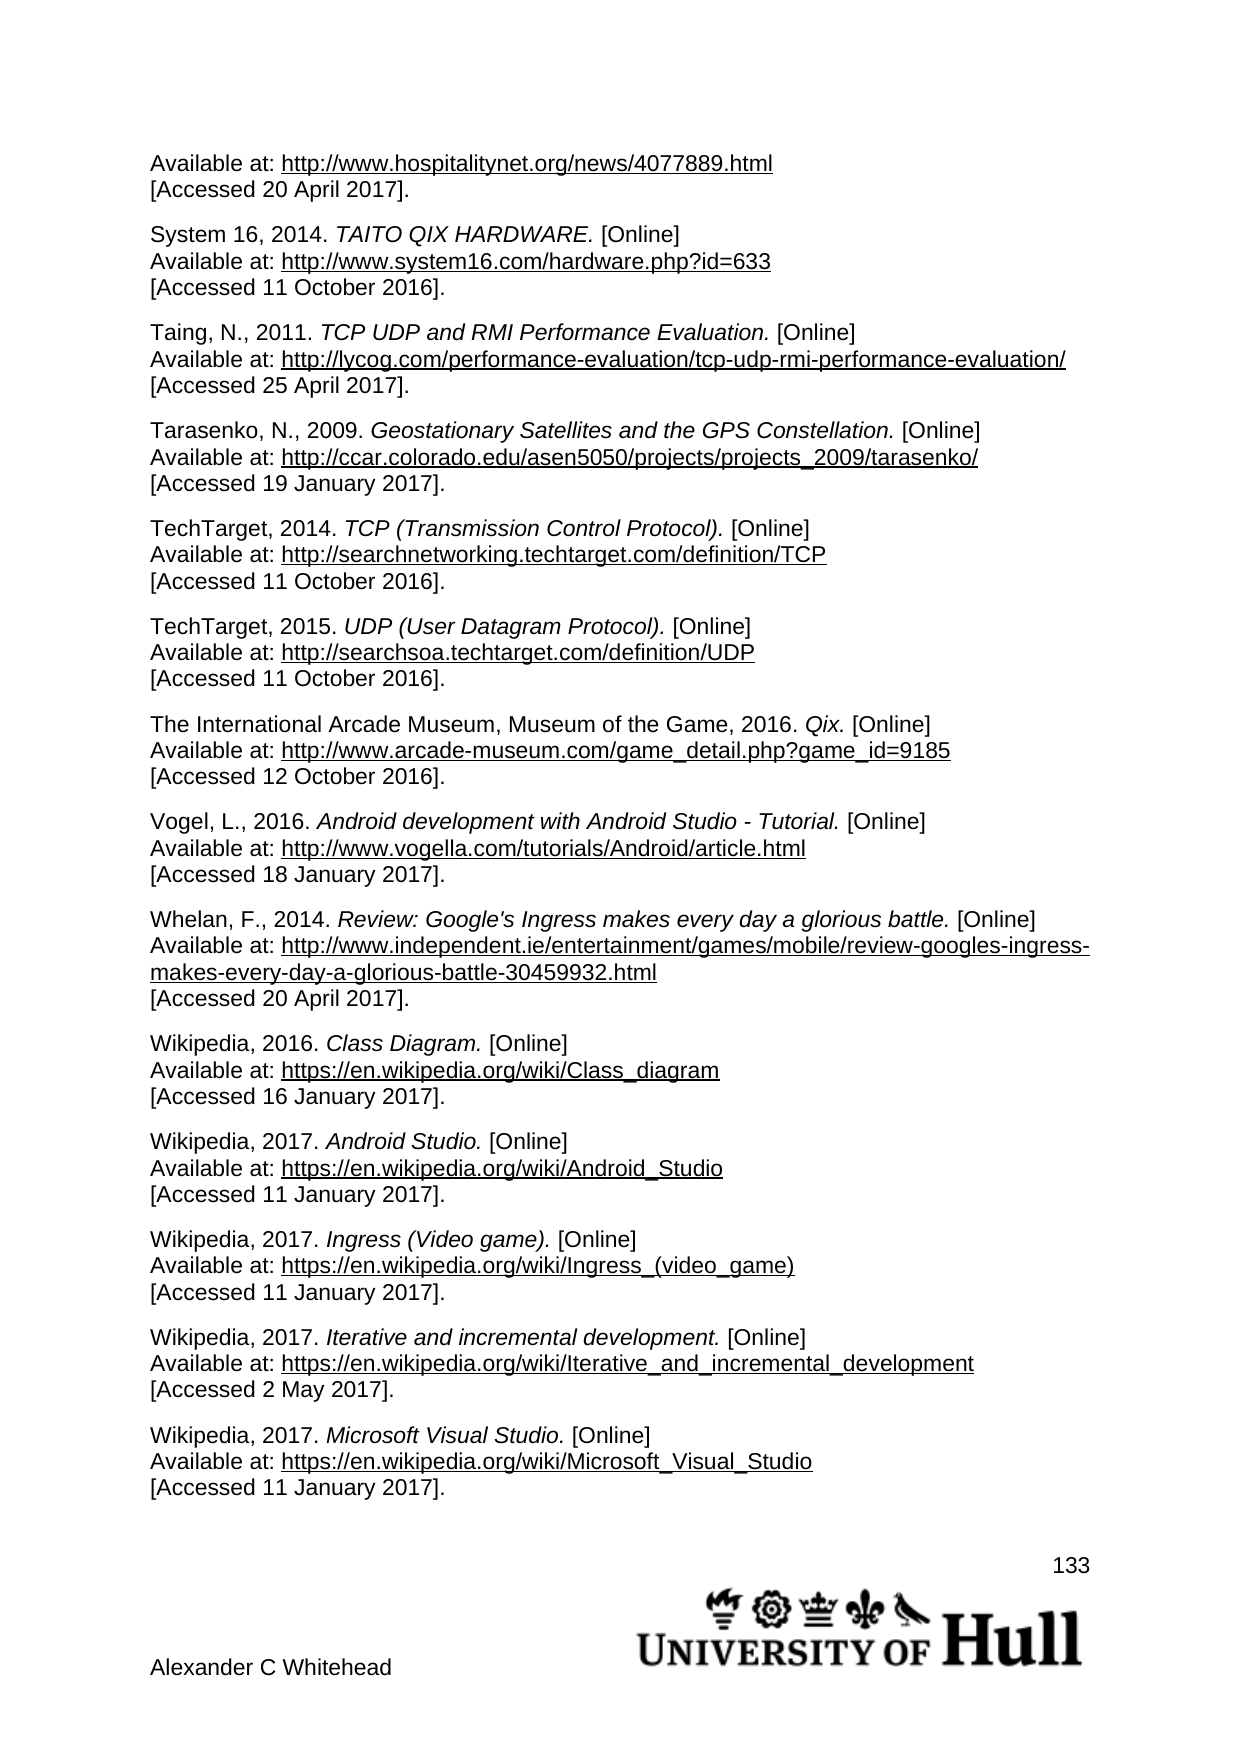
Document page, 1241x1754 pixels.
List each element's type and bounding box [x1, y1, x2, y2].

picture [630, 1578, 1091, 1676]
